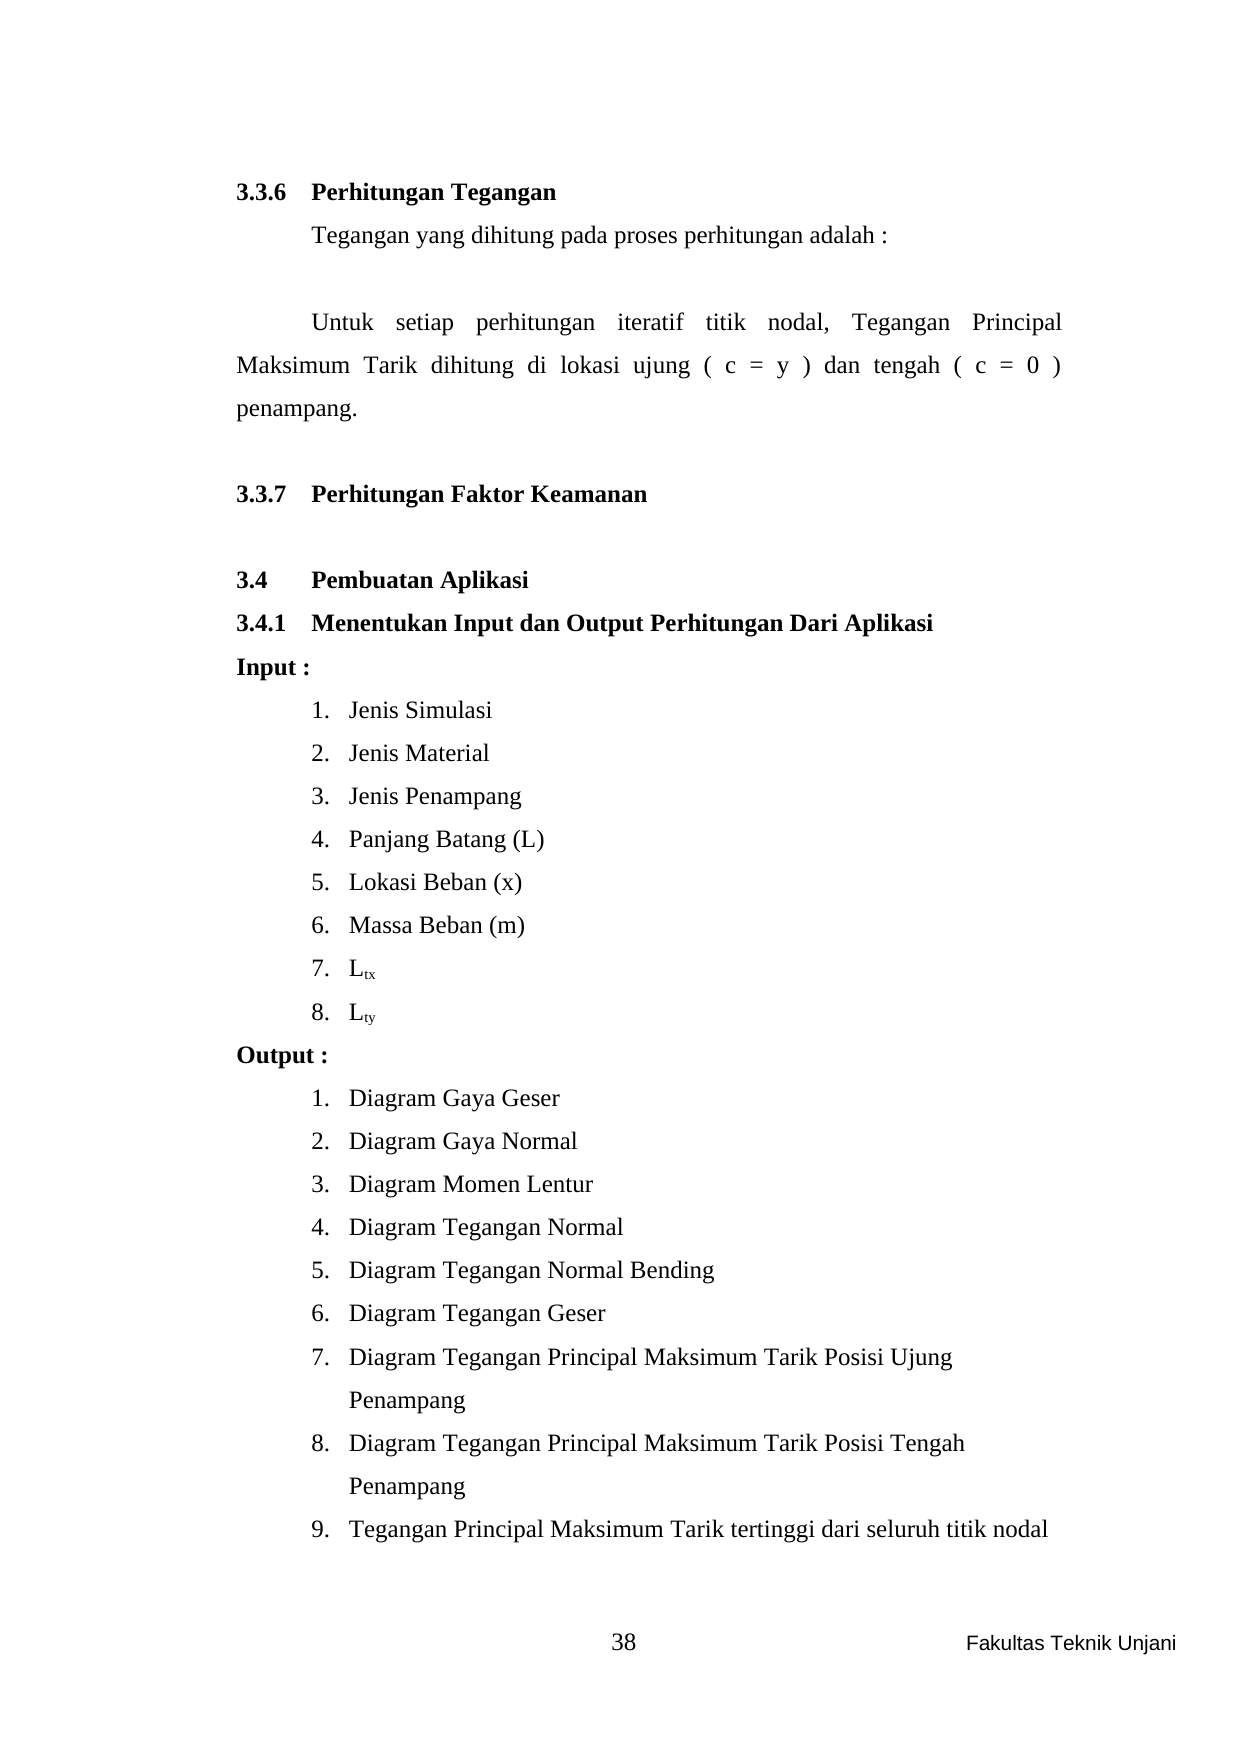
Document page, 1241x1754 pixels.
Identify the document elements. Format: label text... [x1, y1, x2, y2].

list Jenis Simulasi [311, 695, 1063, 723]
subtitle 3.4.1 Menentukan Input dan Output Perhitungan Dari Aplikasi [236, 608, 1063, 637]
list Diagram Tegangan Normal Bending [311, 1255, 1063, 1284]
list Ltx [311, 953, 1063, 982]
subtitle 3.3.6 Perhitungan Tegangan [236, 177, 1063, 206]
list Jenis Material [311, 738, 1063, 767]
list Diagram Tegangan Principal Maksimum Tarik Posisi Ujung Penampang [311, 1342, 1063, 1413]
text Tegangan yang dihitung pada proses perhitungan adalah : [236, 220, 1063, 249]
subtitle 3.4 Pembuatan Aplikasi [236, 565, 1063, 594]
list Diagram Gaya Geser [311, 1083, 1063, 1112]
list Lty [311, 997, 1063, 1025]
list Diagram Tegangan Geser [311, 1298, 1063, 1327]
list Diagram Gaya Normal [311, 1126, 1063, 1155]
text Untuk setiap perhitungan iteratif titik nodal, Tegangan Principal Maksimum Tarik dihitung di lokasi ujung ( c = y ) dan tengah ( c = 0 ) penampang. [236, 307, 1063, 422]
list Panjang Batang (L) [311, 824, 1063, 853]
subtitle 3.3.7 Perhitungan Faktor Keamanan [236, 479, 1063, 508]
text Output : [236, 1040, 1063, 1068]
list Jenis Penampang [311, 781, 1063, 810]
list Lokasi Beban (x) [311, 867, 1063, 896]
list Diagram Momen Lentur [311, 1169, 1063, 1198]
list Massa Beban (m) [311, 910, 1063, 939]
list Diagram Tegangan Principal Maksimum Tarik Posisi Tengah Penampang [311, 1428, 1063, 1500]
list Diagram Tegangan Normal [311, 1212, 1063, 1241]
text Input : [236, 652, 1063, 680]
list Tegangan Principal Maksimum Tarik tertinggi dari seluruh titik nodal [311, 1514, 1063, 1543]
